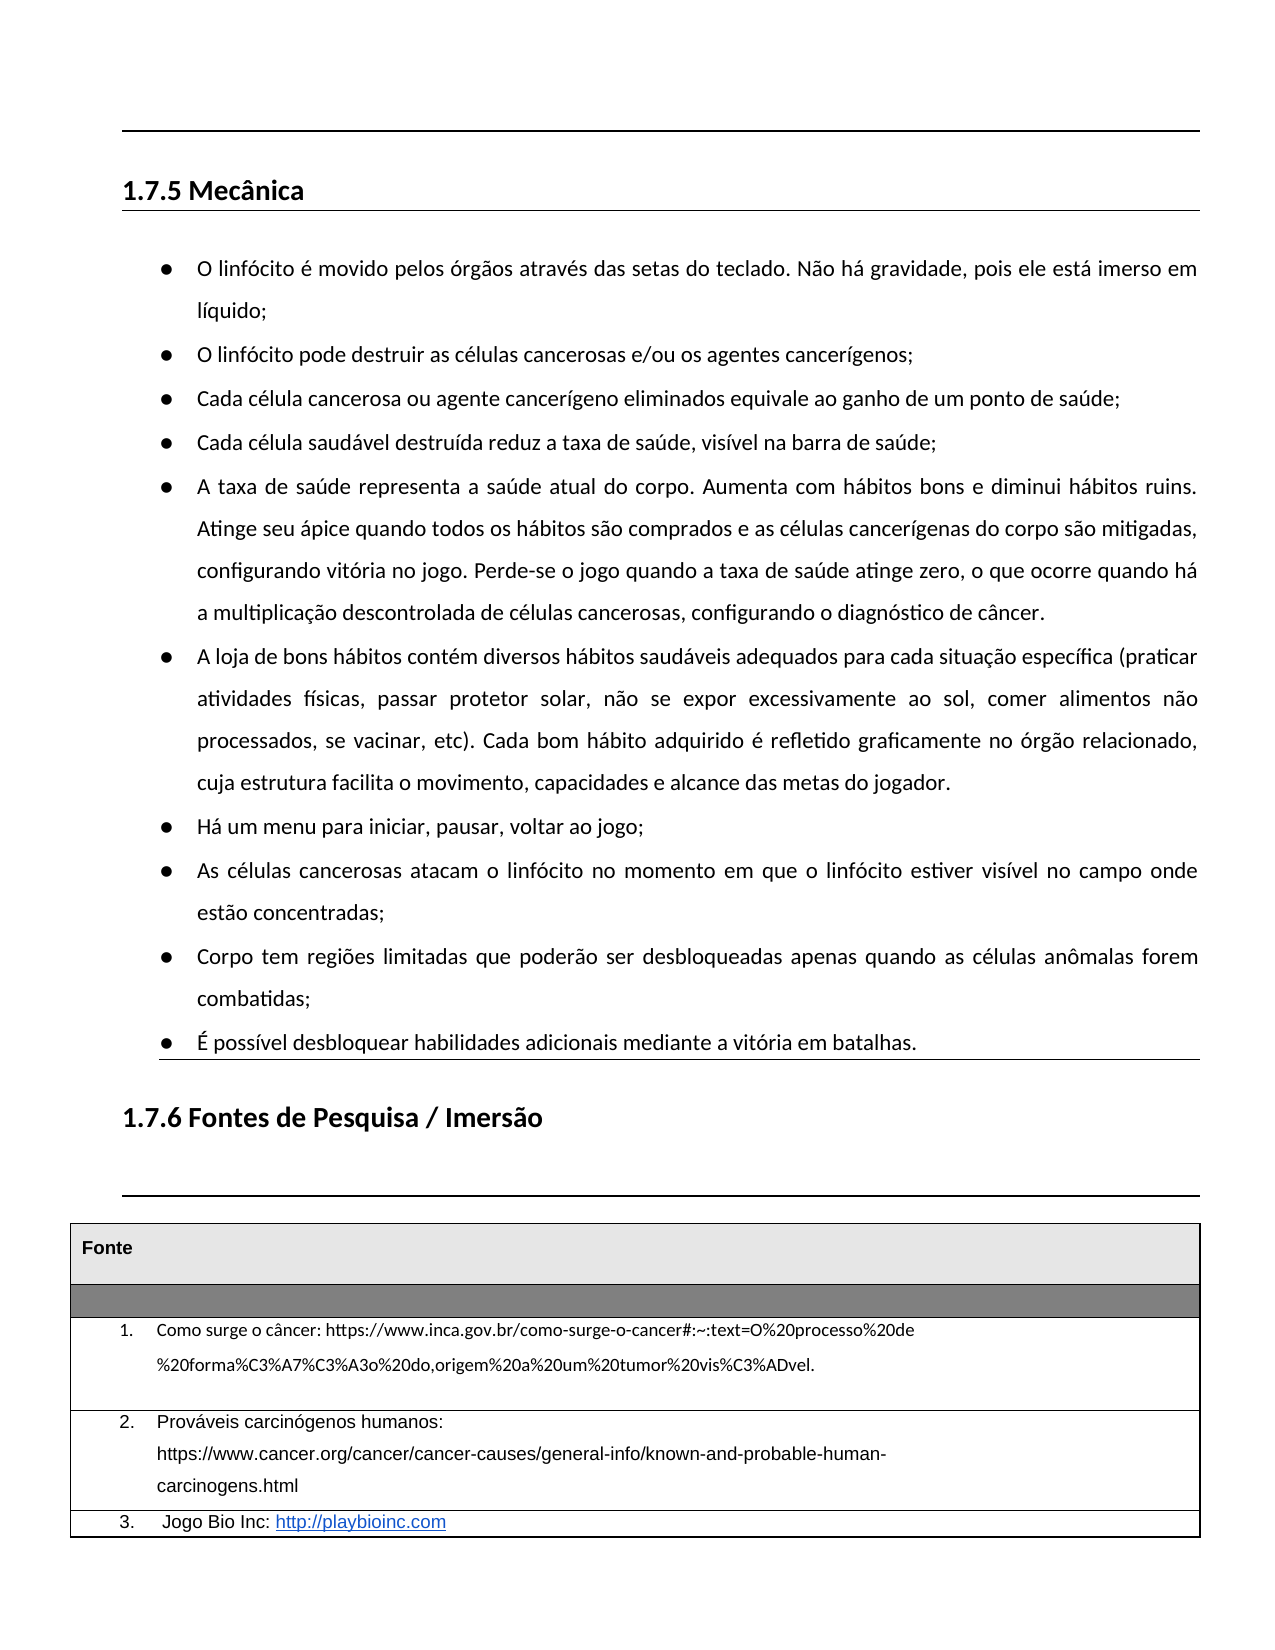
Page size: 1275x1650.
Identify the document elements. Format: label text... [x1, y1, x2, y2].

list Cada célula saudável destruída reduz a taxa de saúde, visível na barra de saúde; [159, 428, 1200, 458]
table_cell Como surge o câncer: https://www.inca.gov.br/como-surge-o-cancer#:~:text=O%20processo%20de%20forma%C3%A7%C3%A3o%20do,origem%20a%20um%20tumor%20vis%C3%ADvel. [71, 1318, 1199, 1409]
table_cell Prováveis carcinógenos humanos: https://www.cancer.org/cancer/cancer-causes/general-info/known-and-probable-human-carcinogens.html [71, 1411, 1199, 1510]
list Há um menu para iniciar, pausar, voltar ao jogo; [159, 812, 1200, 842]
list É possível desbloquear habilidades adicionais mediante a vitória em batalhas. [159, 1028, 1200, 1059]
list O linfócito pode destruir as células cancerosas e/ou os agentes cancerígenos; [159, 340, 1200, 370]
subtitle 1.7.6 Fontes de Pesquisa / Imersão [122, 1099, 1200, 1135]
table_header Fonte [71, 1224, 1199, 1284]
list As células cancerosas atacam o linfócito no momento em que o linfócito estiver visível no campo onde estão concentradas; [159, 856, 1200, 928]
list O linfócito é movido pelos órgãos através das setas do teclado. Não há gravidade, pois ele está imerso em líquido; [159, 254, 1200, 326]
table_cell [71, 1285, 1199, 1317]
list Corpo tem regiões limitadas que poderão ser desbloqueadas apenas quando as células anômalas forem combatidas; [159, 942, 1200, 1014]
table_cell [71, 1511, 1199, 1536]
subtitle 1.7.5 Mecânica [122, 172, 1200, 210]
list Cada célula cancerosa ou agente cancerígeno eliminados equivale ao ganho de um ponto de saúde; [159, 384, 1200, 414]
list A taxa de saúde representa a saúde atual do corpo. Aumenta com hábitos bons e diminui hábitos ruins. Atinge seu ápice quando todos os hábitos são comprados e as células cancerígenas do corpo são mitigadas, configurando vitória no jogo. Perde-se o jogo quando a taxa de saúde atinge zero, o que ocorre quando há a multiplicação descontrolada de células cancerosas, configurando o diagnóstico de câncer. [159, 472, 1200, 628]
list A loja de bons hábitos contém diversos hábitos saudáveis adequados para cada situação específica (praticar atividades físicas, passar protetor solar, não se expor excessivamente ao sol, comer alimentos não processados, se vacinar, etc). Cada bom hábito adquirido é refletido graficamente no órgão relacionado, cuja estrutura facilita o movimento, capacidades e alcance das metas do jogador. [159, 642, 1200, 798]
